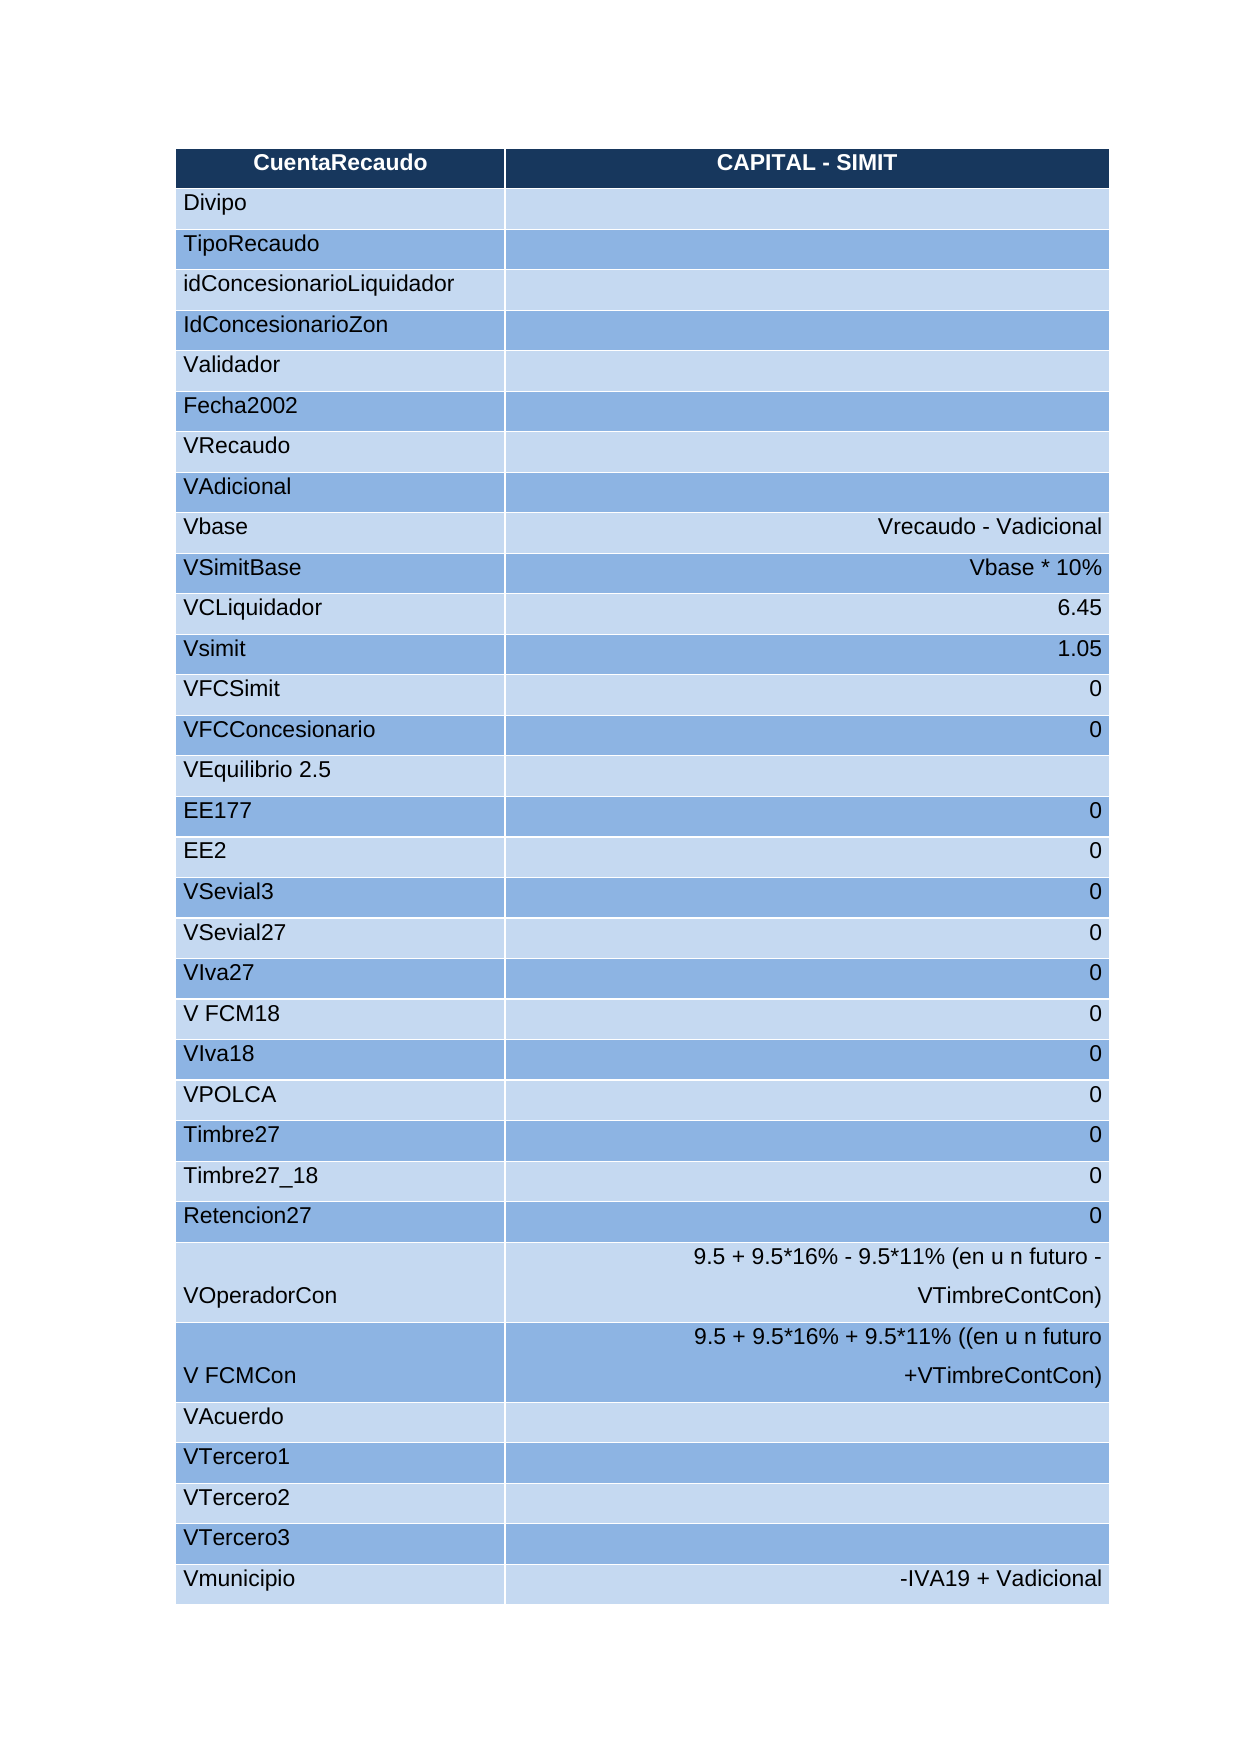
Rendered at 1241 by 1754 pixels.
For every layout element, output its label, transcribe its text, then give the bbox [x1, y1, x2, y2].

table_cell V FCMCon [176, 1323, 504, 1402]
table_cell Vrecaudo - Vadicional [506, 513, 1109, 553]
table_cell EE177 [176, 797, 504, 836]
table_cell VAdicional [176, 473, 504, 512]
table_cell VRecaudo [176, 432, 504, 472]
table_cell 1.05 [506, 635, 1109, 674]
table_cell [506, 1484, 1109, 1523]
table_cell 0 [506, 1081, 1109, 1120]
table_cell VTercero3 [176, 1524, 504, 1564]
table_cell Validador [176, 351, 504, 391]
table_cell Vbase [176, 513, 504, 553]
table_header CAPITAL - SIMIT [506, 149, 1109, 188]
table_cell VEquilibrio 2.5 [176, 756, 504, 796]
table_cell IdConcesionarioZon [176, 311, 504, 350]
table_cell VSevial3 [176, 878, 504, 917]
table_cell V FCM18 [176, 1000, 504, 1039]
table_cell 9.5 + 9.5*16% - 9.5*11% (en u n futuro -VTimbreContCon) [506, 1243, 1109, 1322]
table_cell VOperadorCon [176, 1243, 504, 1322]
table_cell 0 [506, 838, 1109, 877]
table_cell 0 [506, 716, 1109, 755]
table_cell -IVA19 + Vadicional [506, 1565, 1109, 1604]
table_cell VTercero1 [176, 1443, 504, 1483]
table_cell 0 [506, 1040, 1109, 1079]
table_cell 0 [506, 675, 1109, 715]
table_cell Divipo [176, 189, 504, 229]
table_cell 0 [506, 1000, 1109, 1039]
table_cell Vbase * 10% [506, 554, 1109, 593]
table_cell EE2 [176, 838, 504, 877]
table_header CuentaRecaudo [176, 149, 504, 188]
table_cell idConcesionarioLiquidador [176, 270, 504, 310]
table_cell [506, 270, 1109, 310]
table_cell 0 [506, 1202, 1109, 1242]
table_cell Vmunicipio [176, 1565, 504, 1604]
table_cell 0 [506, 878, 1109, 917]
table_cell VIva27 [176, 959, 504, 998]
table_cell Timbre27 [176, 1121, 504, 1161]
table_cell 9.5 + 9.5*16% + 9.5*11% ((en u n futuro +VTimbreContCon) [506, 1323, 1109, 1402]
table_cell VCLiquidador [176, 594, 504, 634]
table_cell VTercero2 [176, 1484, 504, 1523]
table_cell 0 [506, 1121, 1109, 1161]
table_cell [506, 189, 1109, 229]
table_cell [506, 1524, 1109, 1564]
table_cell [506, 311, 1109, 350]
table_cell Retencion27 [176, 1202, 504, 1242]
table_cell Vsimit [176, 635, 504, 674]
table_cell VIva18 [176, 1040, 504, 1079]
table_cell VSimitBase [176, 554, 504, 593]
table_cell Fecha2002 [176, 392, 504, 431]
table_cell [506, 1443, 1109, 1483]
table_cell 0 [506, 959, 1109, 998]
table_cell TipoRecaudo [176, 230, 504, 269]
table_cell Timbre27_18 [176, 1162, 504, 1201]
table_cell 0 [506, 797, 1109, 836]
table_cell [506, 1403, 1109, 1442]
table_cell VAcuerdo [176, 1403, 504, 1442]
table_cell [506, 756, 1109, 796]
table_cell [506, 351, 1109, 391]
table_cell 0 [506, 1162, 1109, 1201]
table_cell 6.45 [506, 594, 1109, 634]
table_cell [506, 473, 1109, 512]
table_cell VPOLCA [176, 1081, 504, 1120]
table_cell 0 [506, 919, 1109, 958]
table_cell [506, 230, 1109, 269]
table_cell VSevial27 [176, 919, 504, 958]
table_cell VFCConcesionario [176, 716, 504, 755]
table_cell [506, 432, 1109, 472]
table_cell [506, 392, 1109, 431]
table_cell VFCSimit [176, 675, 504, 715]
